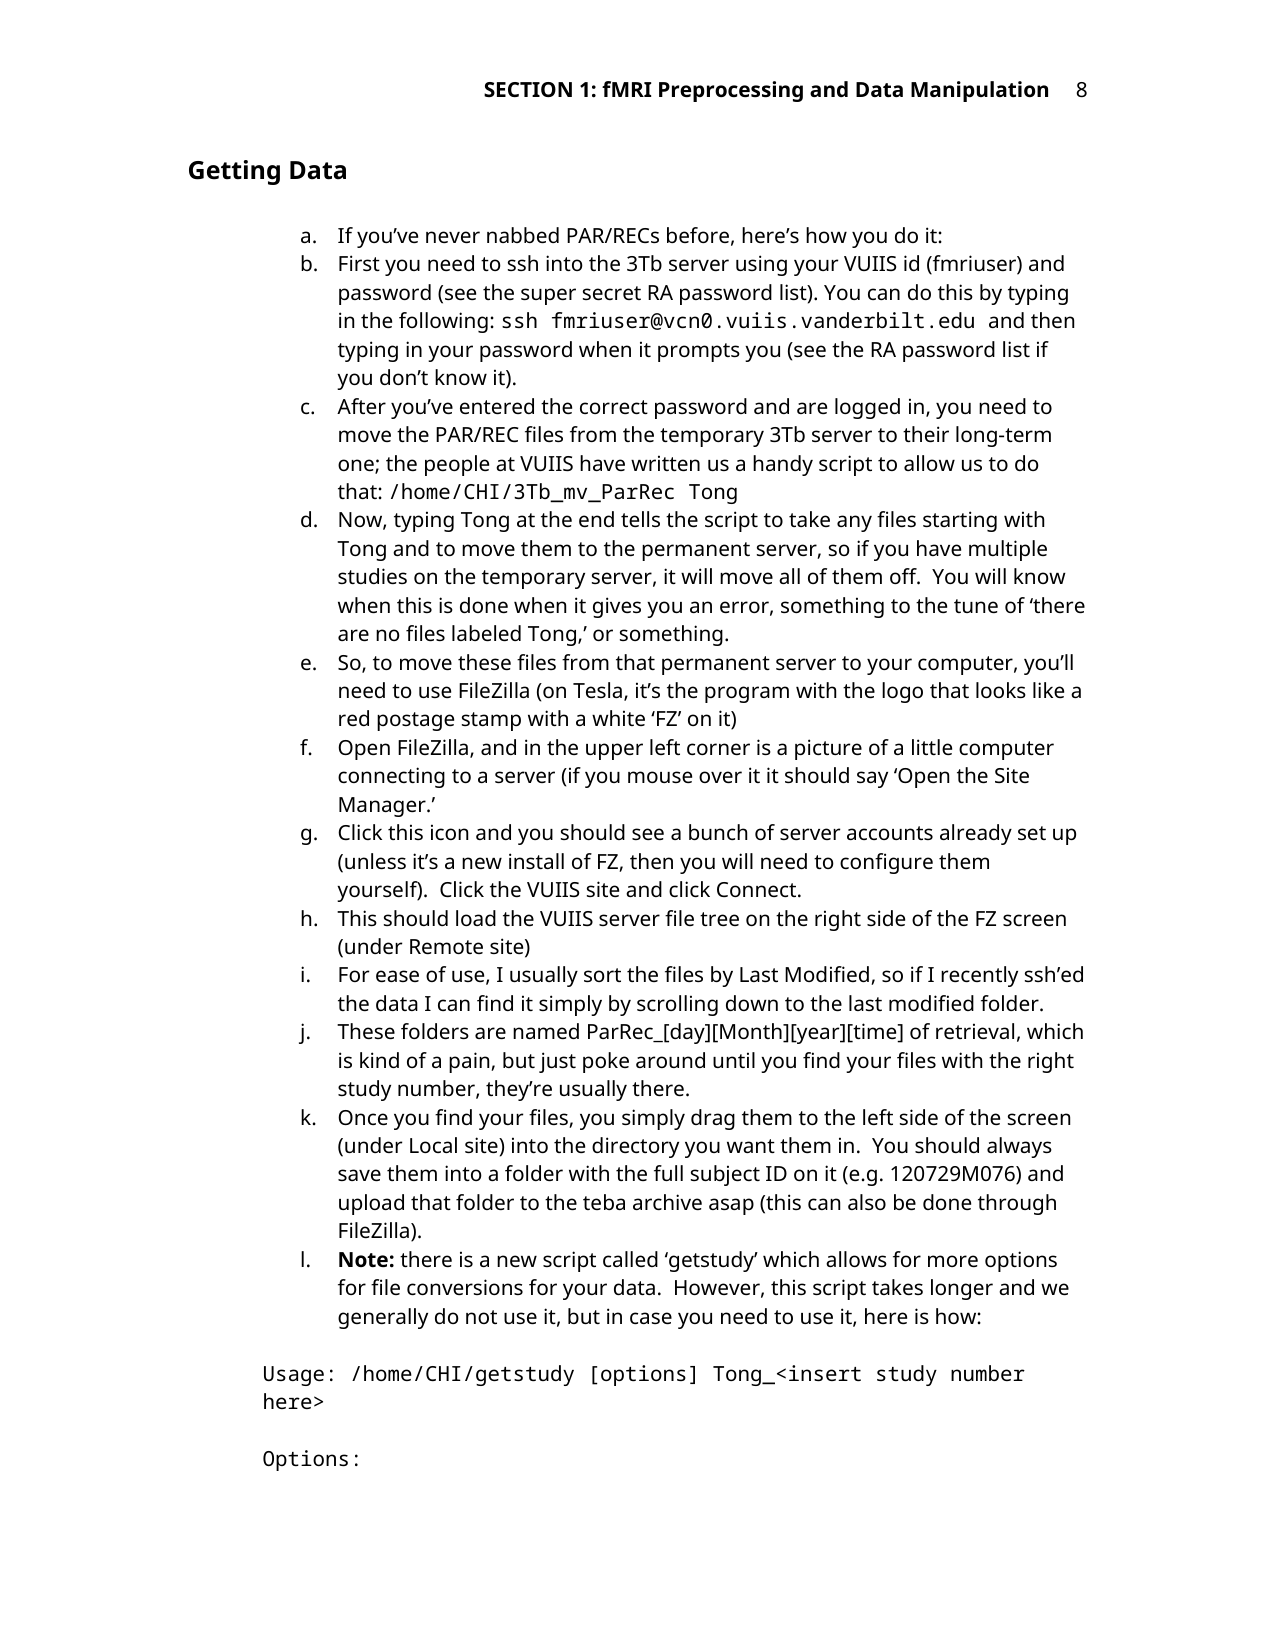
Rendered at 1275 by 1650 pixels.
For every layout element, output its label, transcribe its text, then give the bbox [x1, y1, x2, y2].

list Click this icon and you should see a bunch of server accounts already set up (unless it’s a new install of FZ, then you will need to configure them yourself). Click the VUIIS site and click Connect. [300, 818, 1087, 904]
list First you need to ssh into the 3Tb server using your VUIIS id (fmriuser) and password (see the super secret RA password list). You can do this by typing in the following: ssh fmriuser@vcn0.vuiis.vanderbilt.edu and then typing in your password when it prompts you (see the RA password list if you don’t know it). [300, 249, 1087, 392]
list After you’ve entered the correct password and are logged in, you need to move the PAR/REC files from the temporary 3Tb server to their long-term one; the people at VUIIS have written us a handy script to allow us to do that: /home/CHI/3Tb_mv_ParRec Tong [300, 392, 1087, 506]
list Open FileZilla, and in the upper left corner is a picture of a little computer connecting to a server (if you mouse over it it should say ‘Open the Site Manager.’ [300, 733, 1087, 818]
list Now, typing Tong at the end tells the script to take any files starting with Tong and to move them to the permanent server, so if you have multiple studies on the temporary server, it will move all of them off. You will know when this is done when it gives you an error, something to the tune of ‘there are no files labeled Tong,’ or something. [300, 506, 1087, 648]
list For ease of use, I usually sort the files by Last Modified, so if I recently ssh’ed the data I can find it simply by scrolling down to the last modified folder. [300, 961, 1087, 1017]
list Note: there is a new script called ‘getstudy’ which allows for more options for file conversions for your data. However, this script takes longer and we generally do not use it, but in case you need to use it, here is how: [300, 1245, 1087, 1330]
list This should load the VUIIS server file tree on the right side of the FZ screen (under Remote site) [300, 904, 1087, 961]
text Getting Data [187, 153, 1087, 187]
text Options: [262, 1444, 1087, 1472]
list If you’ve never nabbed PAR/RECs before, here’s how you do it: [300, 221, 1087, 249]
text Usage: /home/CHI/getstudy [options] Tong_<insert study number here> [262, 1359, 1087, 1416]
list These folders are named ParRec_[day][Month][year][time] of retrieval, which is kind of a pain, but just poke around until you find your files with the right study number, they’re usually there. [300, 1017, 1087, 1103]
list Once you find your files, you simply drag them to the left side of the screen (under Local site) into the directory you want them in. You should always save them into a folder with the full subject ID on it (e.g. 120729M076) and upload that folder to the teba archive asap (this can also be done through FileZilla). [300, 1103, 1087, 1245]
list So, to move these files from that permanent server to your computer, you’ll need to use FileZilla (on Tesla, it’s the program with the logo that looks like a red postage stamp with a white ‘FZ’ on it) [300, 648, 1087, 733]
